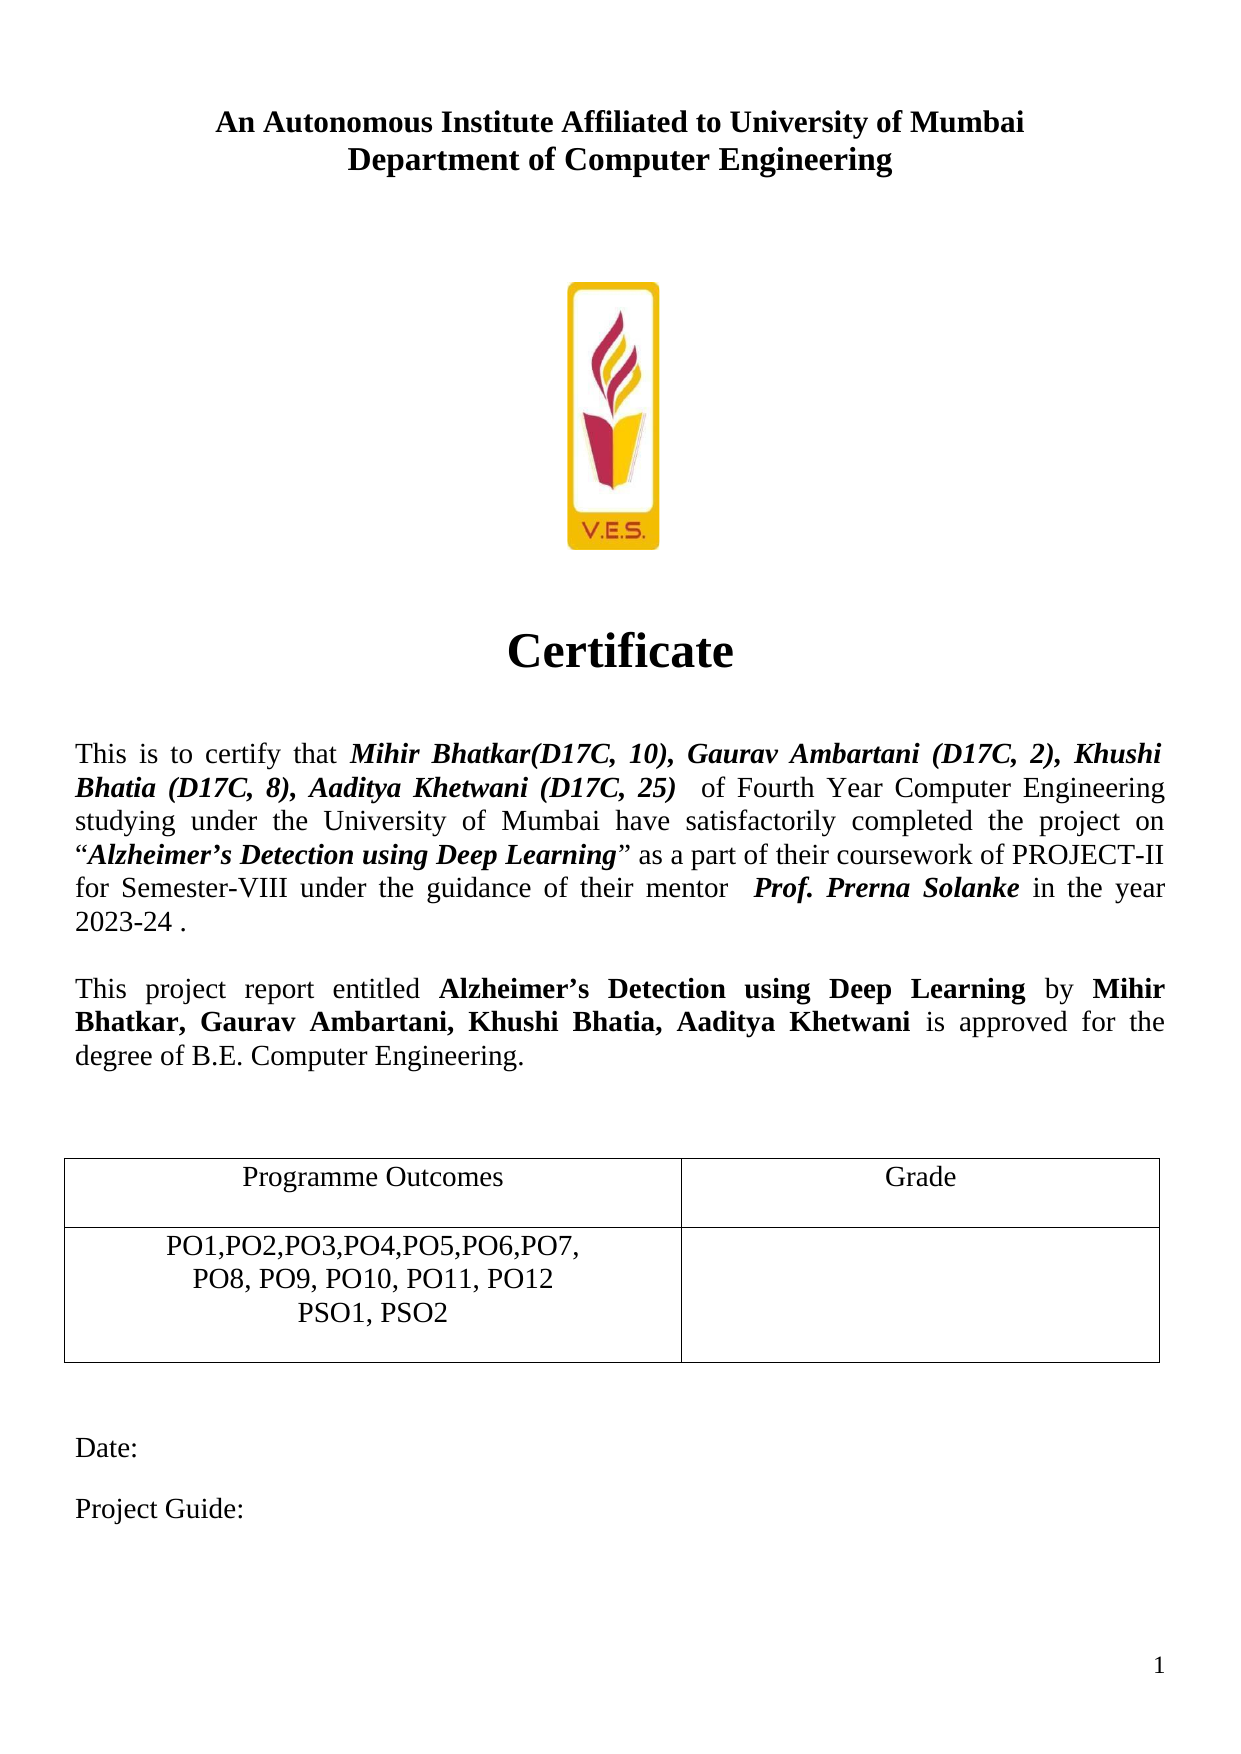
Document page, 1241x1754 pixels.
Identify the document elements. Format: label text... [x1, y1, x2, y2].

table_cell PO1,PO2,PO3,PO4,PO5,PO6,PO7, PO8, PO9, PO10, PO11, PO12 PSO1, PSO2 [65, 1228, 681, 1362]
table_header Programme Outcomes [65, 1159, 681, 1227]
text This is to certify that Mihir Bhatkar(D17C, 10), Gaurav Ambartani (D17C, 2), Khushi Bhatia (D17C, 8), Aaditya Khetwani (D17C, 25) of Fourth Year Computer Engineering studying under the University of Mumbai have satisfactorily completed the project on “Alzheimer’s Detection using Deep Learning” as a part of their coursework of PROJECT-II for Semester-VIII under the guidance of their mentor Prof. Prerna Solanke in the year 2023-24 . [75, 736, 1165, 937]
text Project Guide: [75, 1491, 1165, 1525]
table_cell [682, 1228, 1159, 1362]
text Date: [75, 1430, 1165, 1463]
text An Autonomous Institute Affiliated to University of Mumbai [75, 104, 1165, 140]
text This project report entitled Alzheimer’s Detection using Deep Learning by Mihir Bhatkar, Gaurav Ambartani, Khushi Bhatia, Aaditya Khetwani is approved for the degree of B.E. Computer Engineering. [75, 971, 1165, 1072]
text Certificate [75, 621, 1165, 679]
text Department of Computer Engineering [75, 140, 1165, 178]
table_header Grade [682, 1159, 1159, 1227]
picture [567, 282, 660, 550]
